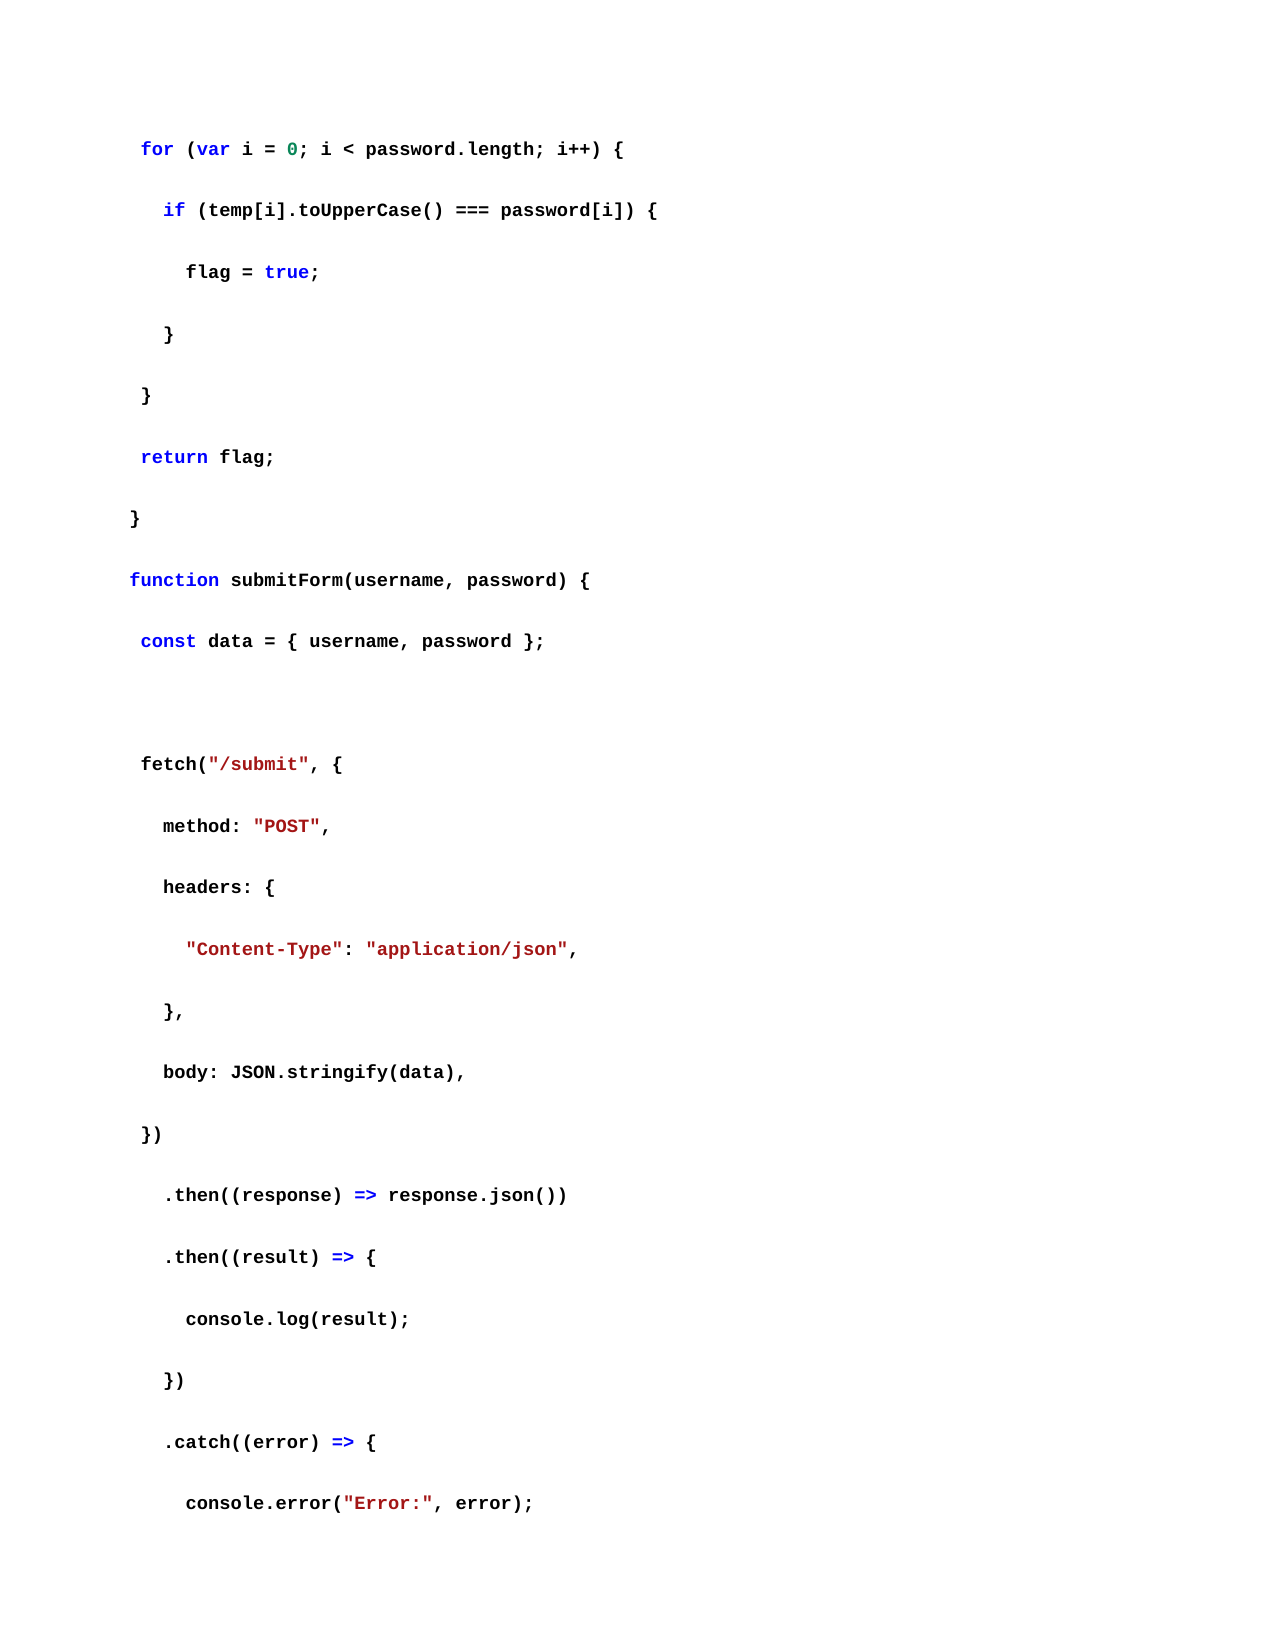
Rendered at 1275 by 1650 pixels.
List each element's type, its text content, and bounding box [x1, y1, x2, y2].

text flag = true; [129, 263, 897, 284]
text for (var i = 0; i < password.length; i++) { [129, 139, 897, 161]
text fetch("/submit", { [129, 755, 897, 776]
text } [129, 386, 897, 407]
text }, [129, 1001, 897, 1023]
text const data = { username, password }; [129, 632, 897, 653]
text .then((response) => response.json()) [129, 1186, 897, 1207]
text }) [129, 1124, 897, 1146]
text .then((result) => { [129, 1248, 897, 1269]
text .catch((error) => { [129, 1432, 897, 1454]
text } [129, 509, 897, 530]
text if (temp[i].toUpperCase() === password[i]) { [129, 201, 897, 222]
text headers: { [129, 878, 897, 899]
text body: JSON.stringify(data), [129, 1063, 897, 1084]
text "Content-Type": "application/json", [129, 940, 897, 961]
text }) [129, 1371, 897, 1392]
text } [129, 324, 897, 346]
text console.log(result); [129, 1309, 897, 1331]
text return flag; [129, 447, 897, 469]
text console.error("Error:", error); [129, 1494, 897, 1515]
text function submitForm(username, password) { [129, 571, 897, 592]
text method: "POST", [129, 817, 897, 838]
